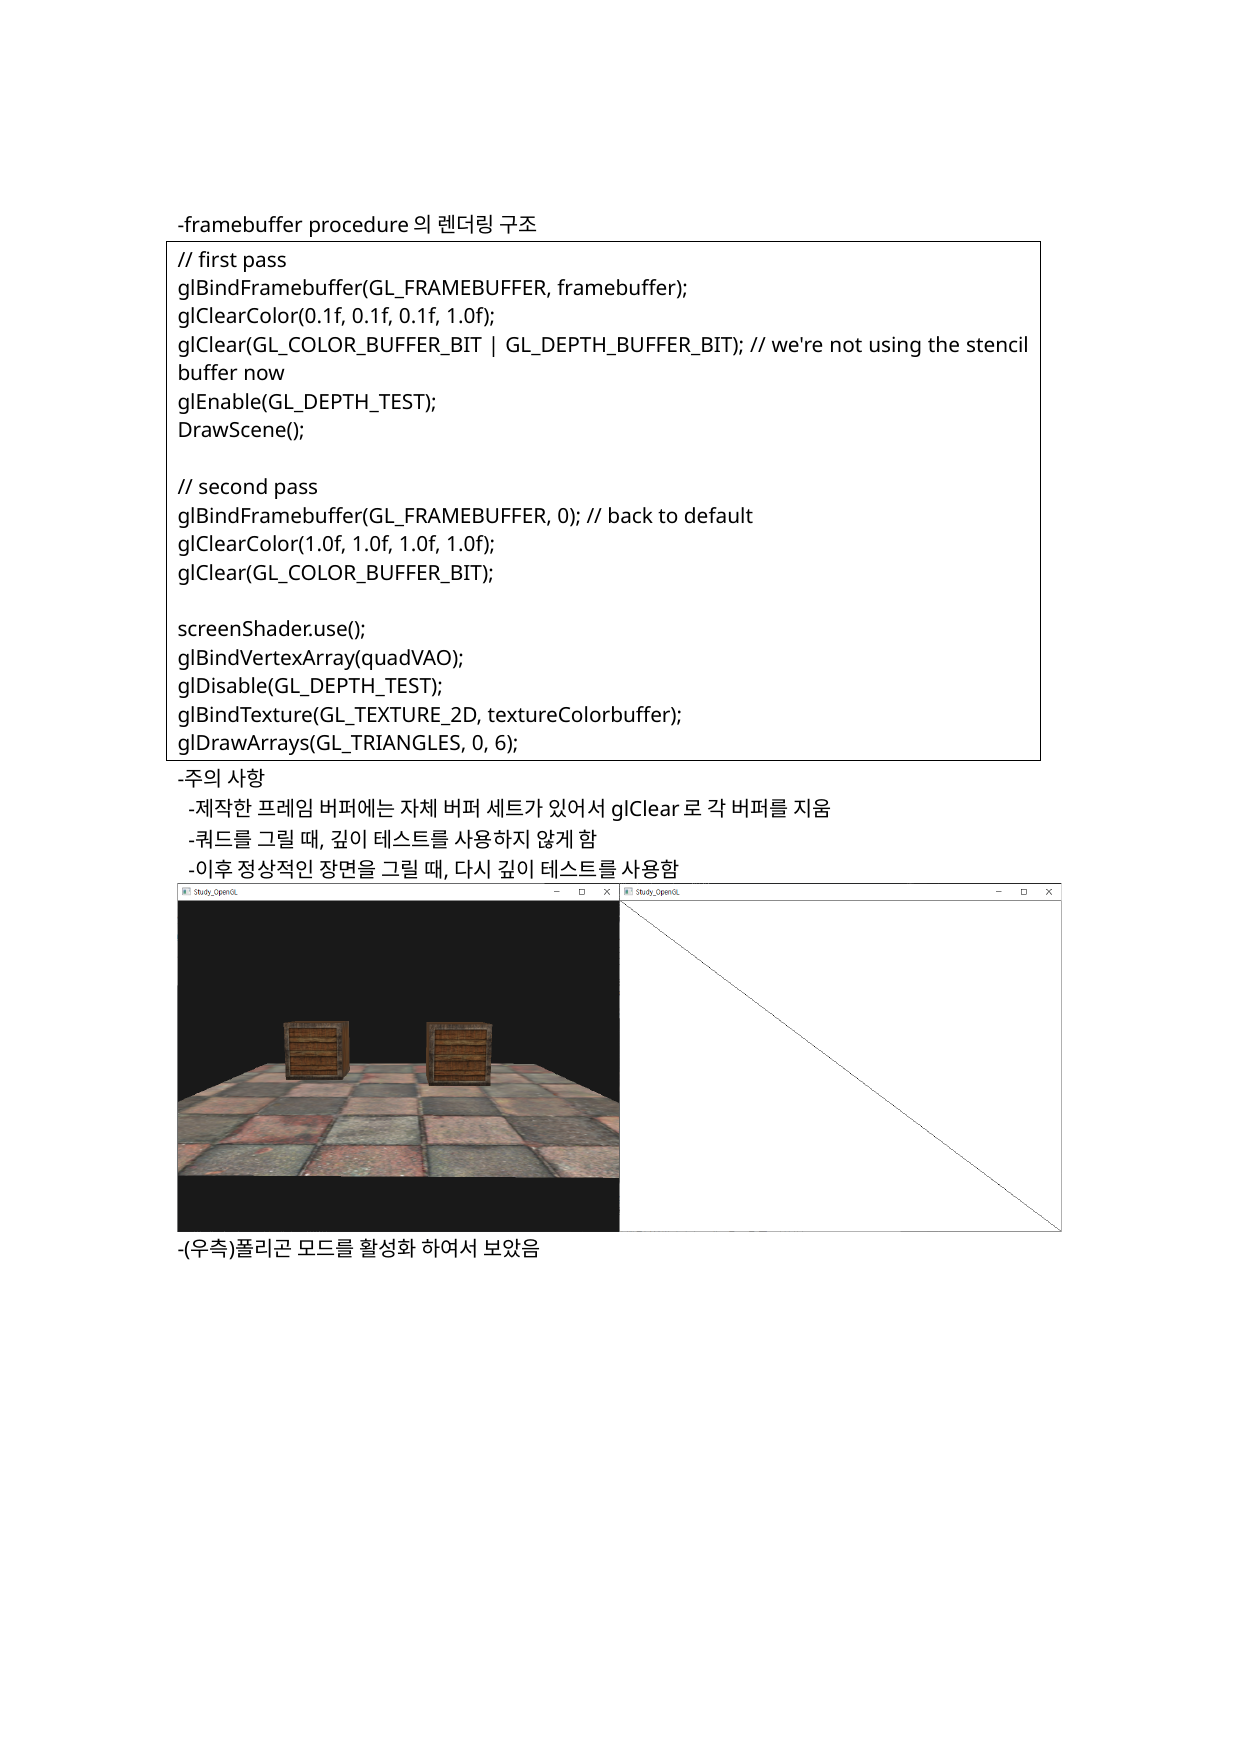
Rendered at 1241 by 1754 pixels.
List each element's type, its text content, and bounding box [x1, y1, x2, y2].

text -(우측)폴리곤 모드를 활성화 하여서 보았음 [177, 1232, 1063, 1262]
text -쿼드를 그릴 때, 깊이 테스트를 사용하지 않게 함 [177, 823, 1063, 853]
table_header // first pass glBindFramebuffer(GL_FRAMEBUFFER, framebuffer); glClearColor(0.1f, 0.1f, 0.1f, 1.0f); glClear(GL_COLOR_BUFFER_BIT | GL_DEPTH_BUFFER_BIT); // we're not using the stencil buffer now glEnable(GL_DEPTH_TEST); DrawScene(); // second pass glBindFramebuffer(GL_FRAMEBUFFER, 0); // back to default glClearColor(1.0f, 1.0f, 1.0f, 1.0f); glClear(GL_COLOR_BUFFER_BIT); screenShader.use(); glBindVertexArray(quadVAO); glDisable(GL_DEPTH_TEST); glBindTexture(GL_TEXTURE_2D, textureColorbuffer); glDrawArrays(GL_TRIANGLES, 0, 6); [167, 242, 1040, 759]
picture [177, 883, 1062, 1232]
text -framebuffer procedure의 렌더링 구조 [169, 207, 1071, 241]
text -제작한 프레임 버퍼에는 자체 버퍼 세트가 있어서 glClear로 각 버퍼를 지움 [177, 793, 1063, 823]
text -주의 사항 [169, 760, 1071, 793]
text -이후 정상적인 장면을 그릴 때, 다시 깊이 테스트를 사용함 [177, 853, 1063, 884]
